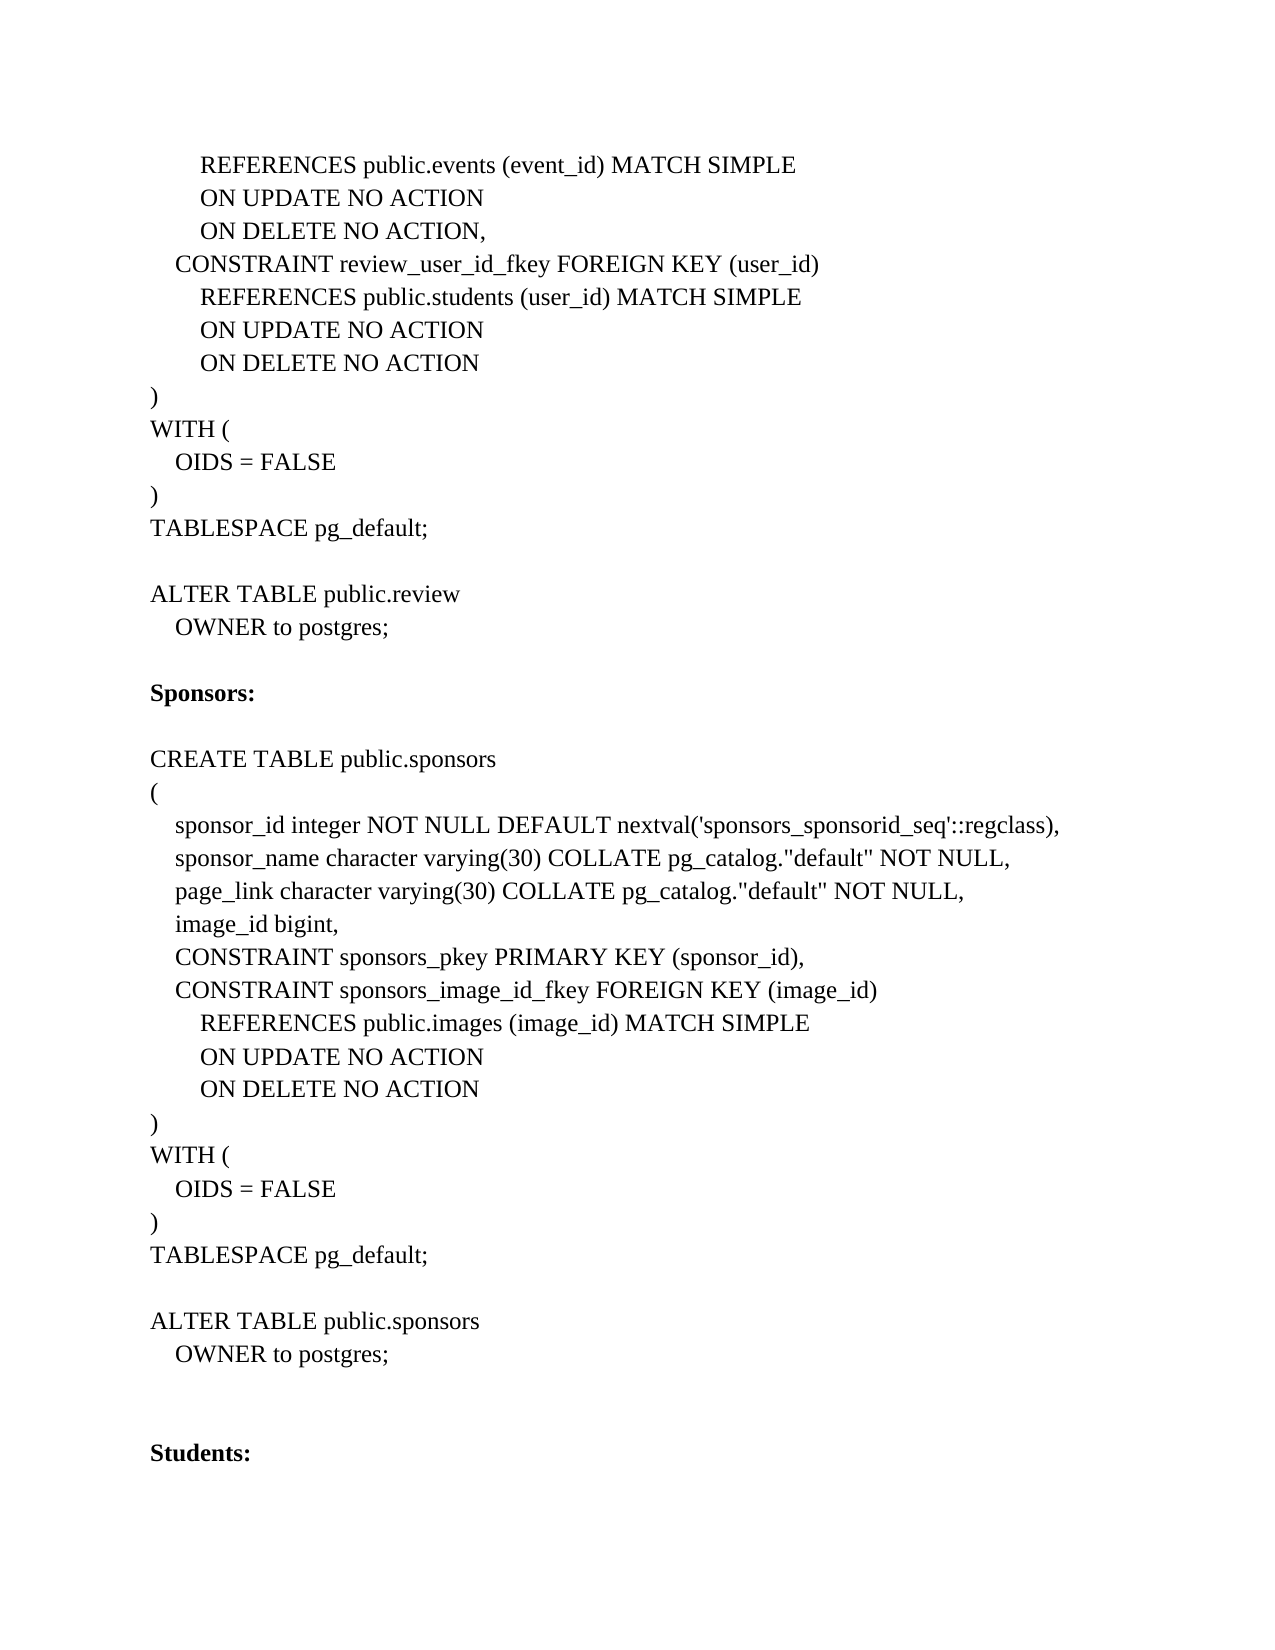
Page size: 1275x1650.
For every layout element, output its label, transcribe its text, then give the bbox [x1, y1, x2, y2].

text ALTER TABLE public.sponsors [150, 1306, 1125, 1334]
text CONSTRAINT sponsors_image_id_fkey FOREIGN KEY (image_id) [150, 976, 1125, 1004]
text ON DELETE NO ACTION, [150, 216, 1125, 245]
text image_id bigint, [150, 909, 1125, 938]
text OWNER to postgres; [150, 1339, 1125, 1367]
text TABLESPACE pg_default; [150, 513, 1125, 542]
text REFERENCES public.events (event_id) MATCH SIMPLE [150, 150, 1125, 179]
text REFERENCES public.students (user_id) MATCH SIMPLE [150, 282, 1125, 311]
text ) [150, 1108, 1125, 1136]
text ON UPDATE NO ACTION [150, 183, 1125, 212]
text TABLESPACE pg_default; [150, 1240, 1125, 1268]
text Sponsors: [150, 678, 1125, 707]
text ) [150, 1207, 1125, 1235]
text WITH ( [150, 1141, 1125, 1169]
text OWNER to postgres; [150, 612, 1125, 641]
text ON UPDATE NO ACTION [150, 315, 1125, 344]
text sponsor_id integer NOT NULL DEFAULT nextval('sponsors_sponsorid_seq'::regclass), [150, 810, 1125, 839]
text OIDS = FALSE [150, 447, 1125, 476]
text ON UPDATE NO ACTION [150, 1042, 1125, 1070]
text WITH ( [150, 414, 1125, 443]
text sponsor_name character varying(30) COLLATE pg_catalog."default" NOT NULL, [150, 843, 1125, 872]
text Students: [150, 1438, 1125, 1467]
text OIDS = FALSE [150, 1174, 1125, 1202]
text ) [150, 480, 1125, 509]
text REFERENCES public.images (image_id) MATCH SIMPLE [150, 1008, 1125, 1037]
text ON DELETE NO ACTION [150, 1074, 1125, 1103]
text ) [150, 381, 1125, 410]
text CONSTRAINT sponsors_pkey PRIMARY KEY (sponsor_id), [150, 942, 1125, 971]
text ( [150, 777, 1125, 806]
text page_link character varying(30) COLLATE pg_catalog."default" NOT NULL, [150, 876, 1125, 905]
text ALTER TABLE public.review [150, 579, 1125, 608]
text CREATE TABLE public.sponsors [150, 744, 1125, 773]
text CONSTRAINT review_user_id_fkey FOREIGN KEY (user_id) [150, 249, 1125, 278]
text ON DELETE NO ACTION [150, 348, 1125, 377]
